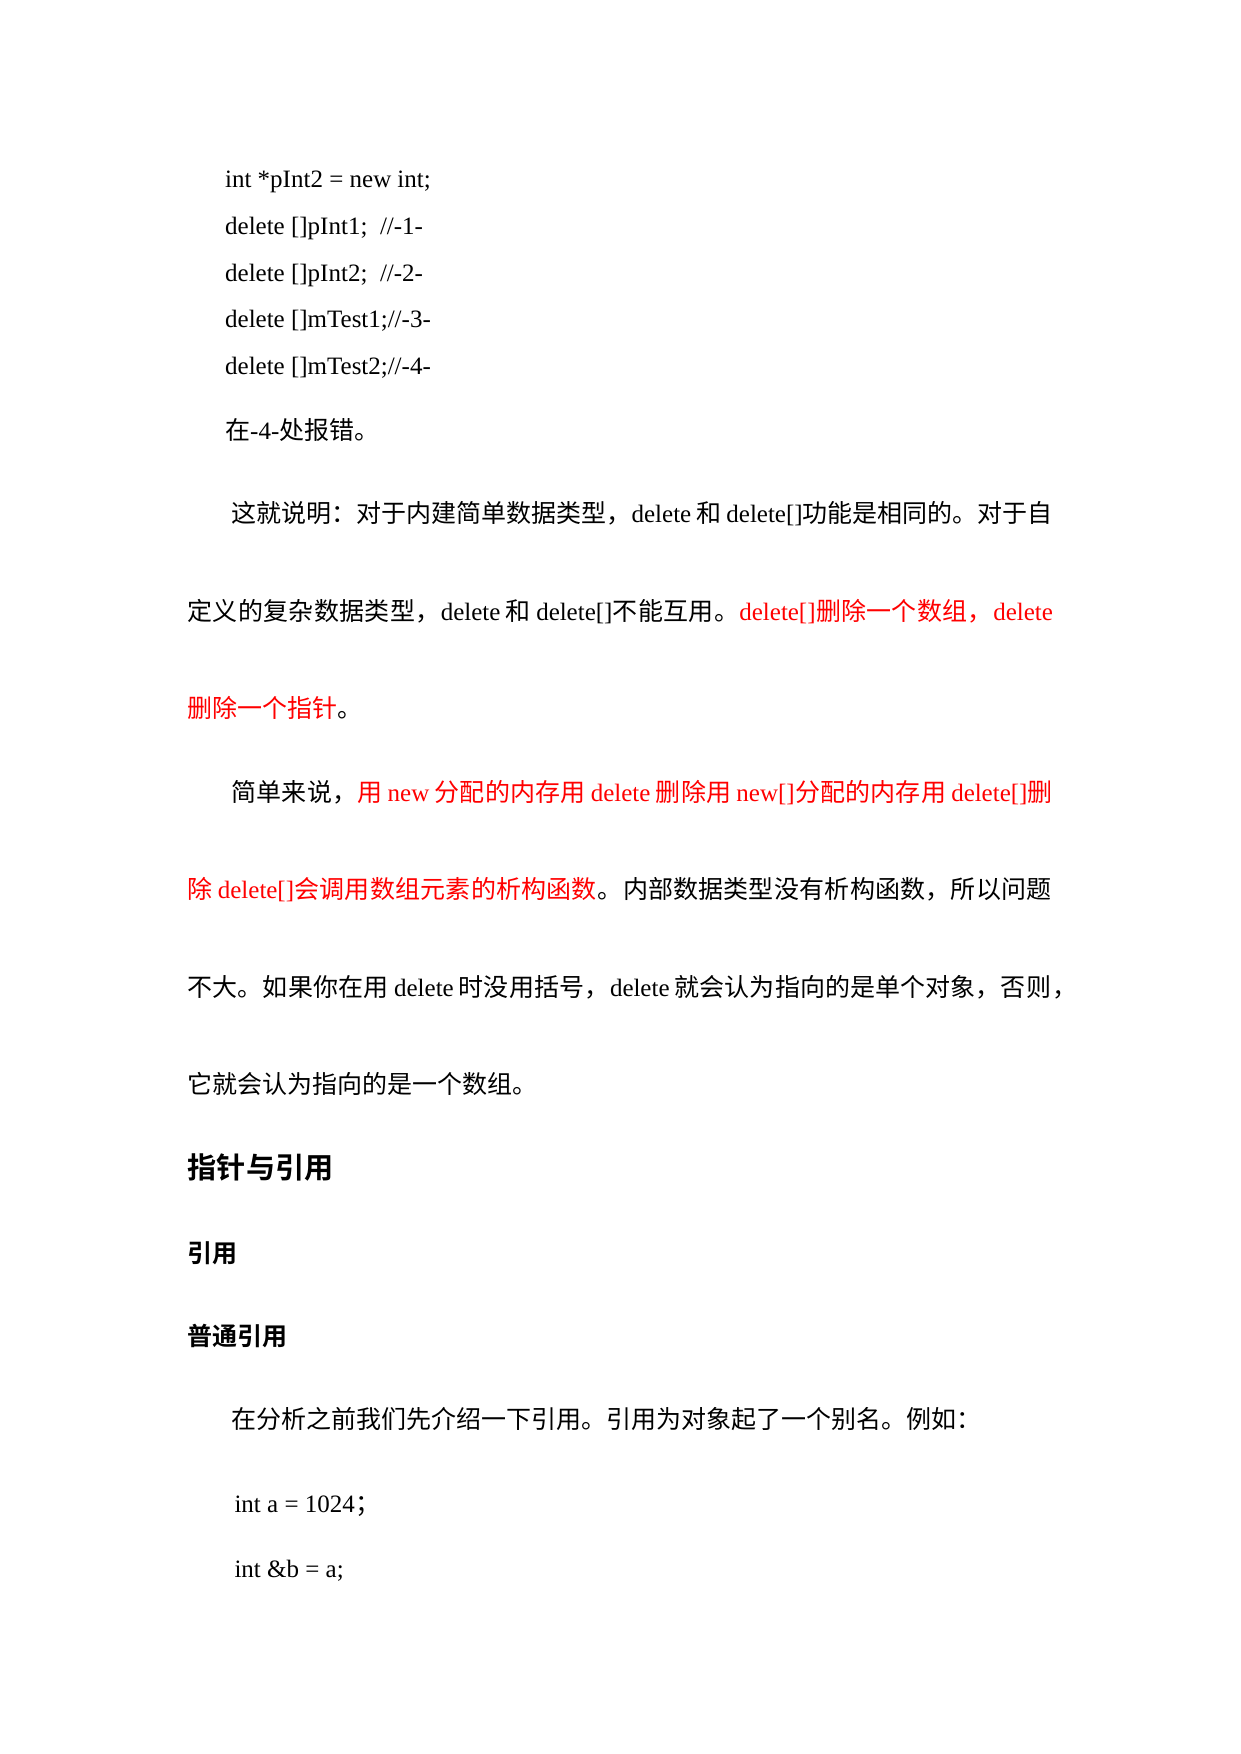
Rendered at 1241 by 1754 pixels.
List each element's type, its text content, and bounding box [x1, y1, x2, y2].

text delete []pInt1; //-1- [212, 209, 1053, 241]
text delete []mTest2;//-4- [212, 349, 1053, 382]
text 简单来说，用new分配的内存用delete删除用new[]分配的内存用delete[]删除delete[]会调用数组元素的析构函数。内部数据类型没有析构函数，所以问题不大。如果你在用delete时没用括号，delete就会认为指向的是单个对象，否则，它就会认为指向的是一个数组。 [187, 758, 1053, 1115]
text 在-4-处报错。 [212, 396, 1053, 461]
text delete []pInt2; //-2- [212, 256, 1053, 288]
text int &b = a; [212, 1552, 1053, 1584]
text delete []mTest1;//-3- [212, 303, 1053, 335]
text int *pInt2 = new int; [212, 162, 1053, 194]
subtitle 普通引用 [187, 1302, 1053, 1367]
text int a = 1024； [212, 1469, 1053, 1534]
text 在分析之前我们先介绍一下引用。引用为对象起了一个别名。例如： [187, 1386, 1053, 1451]
subtitle 引用 [187, 1219, 1053, 1284]
subtitle 指针与引用 [187, 1133, 1053, 1198]
text 这就说明：对于内建简单数据类型，delete和delete[]功能是相同的。对于自定义的复杂数据类型，delete和delete[]不能互用。delete[]删除一个数组，delete删除一个指针。 [187, 479, 1053, 739]
